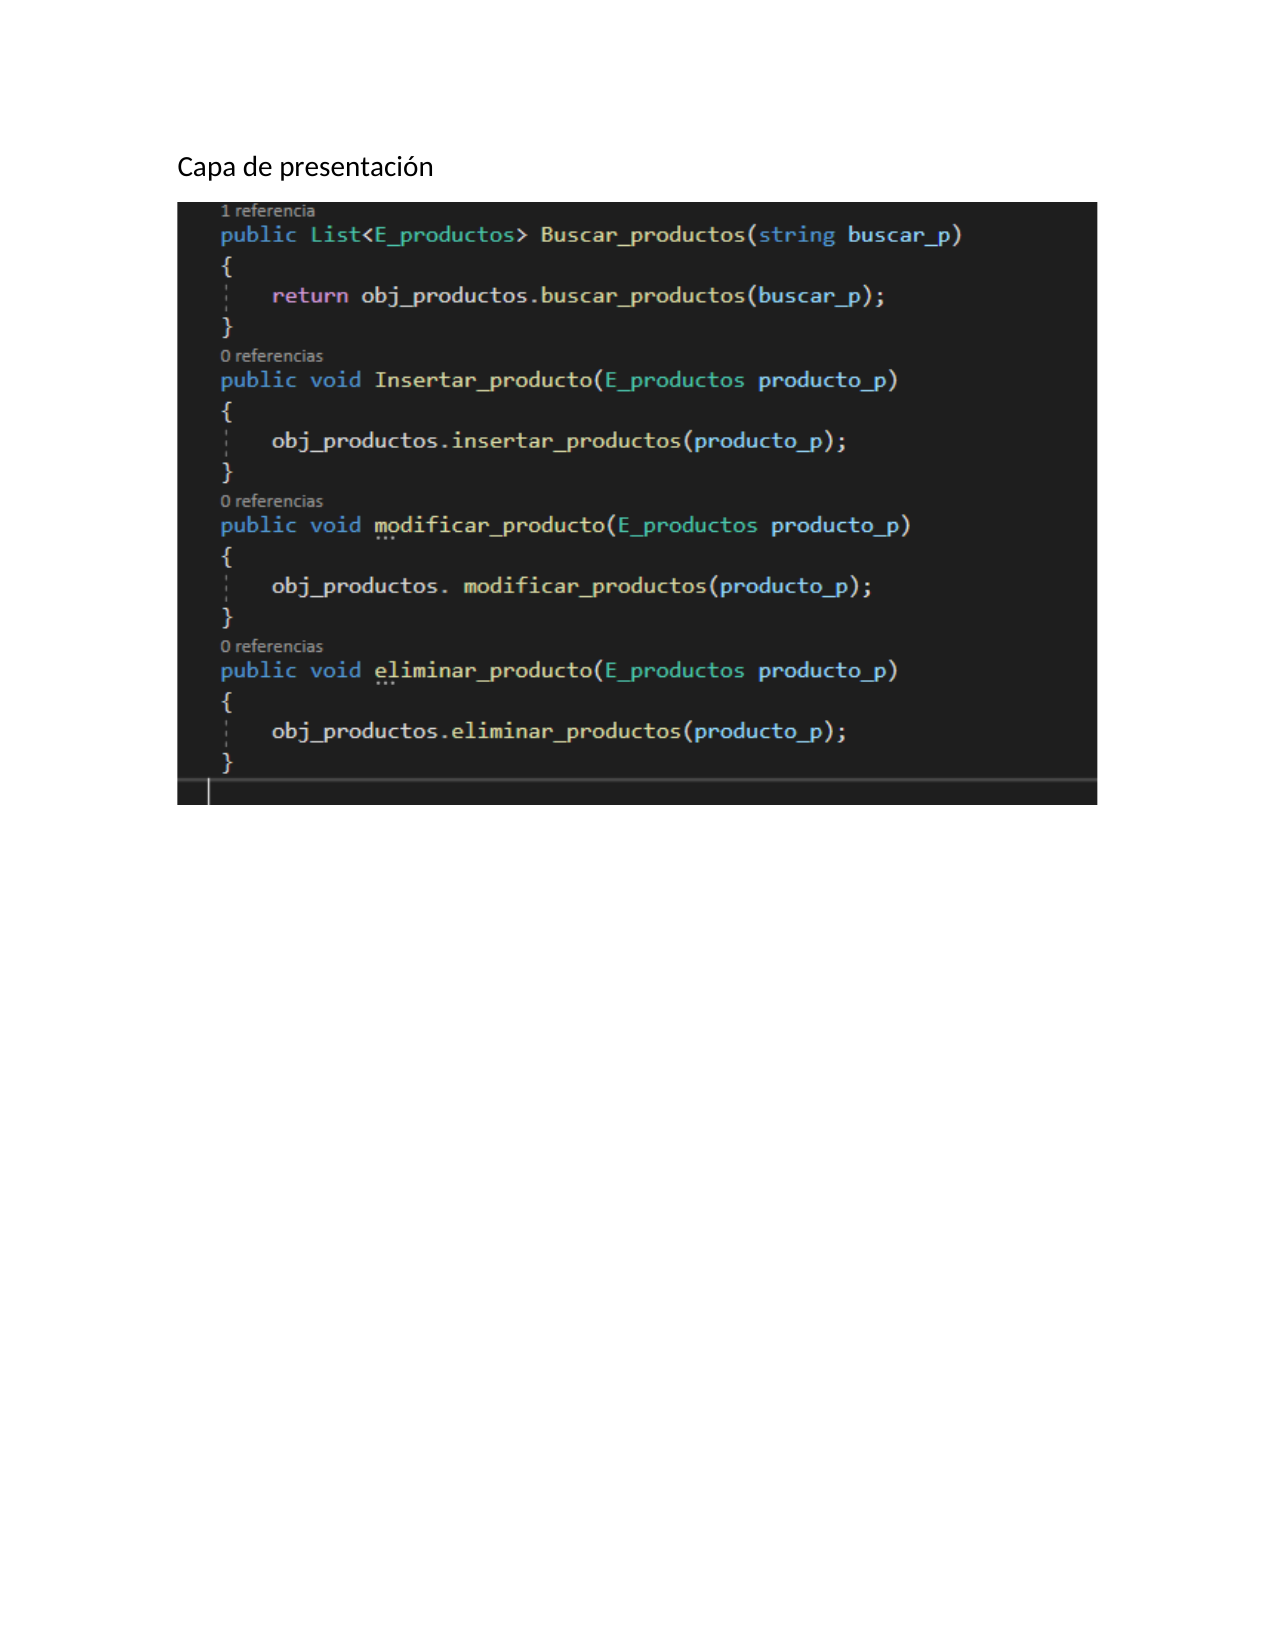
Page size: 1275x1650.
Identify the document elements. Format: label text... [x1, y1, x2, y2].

text Capa de presentación [177, 148, 1098, 183]
picture [177, 202, 1098, 805]
